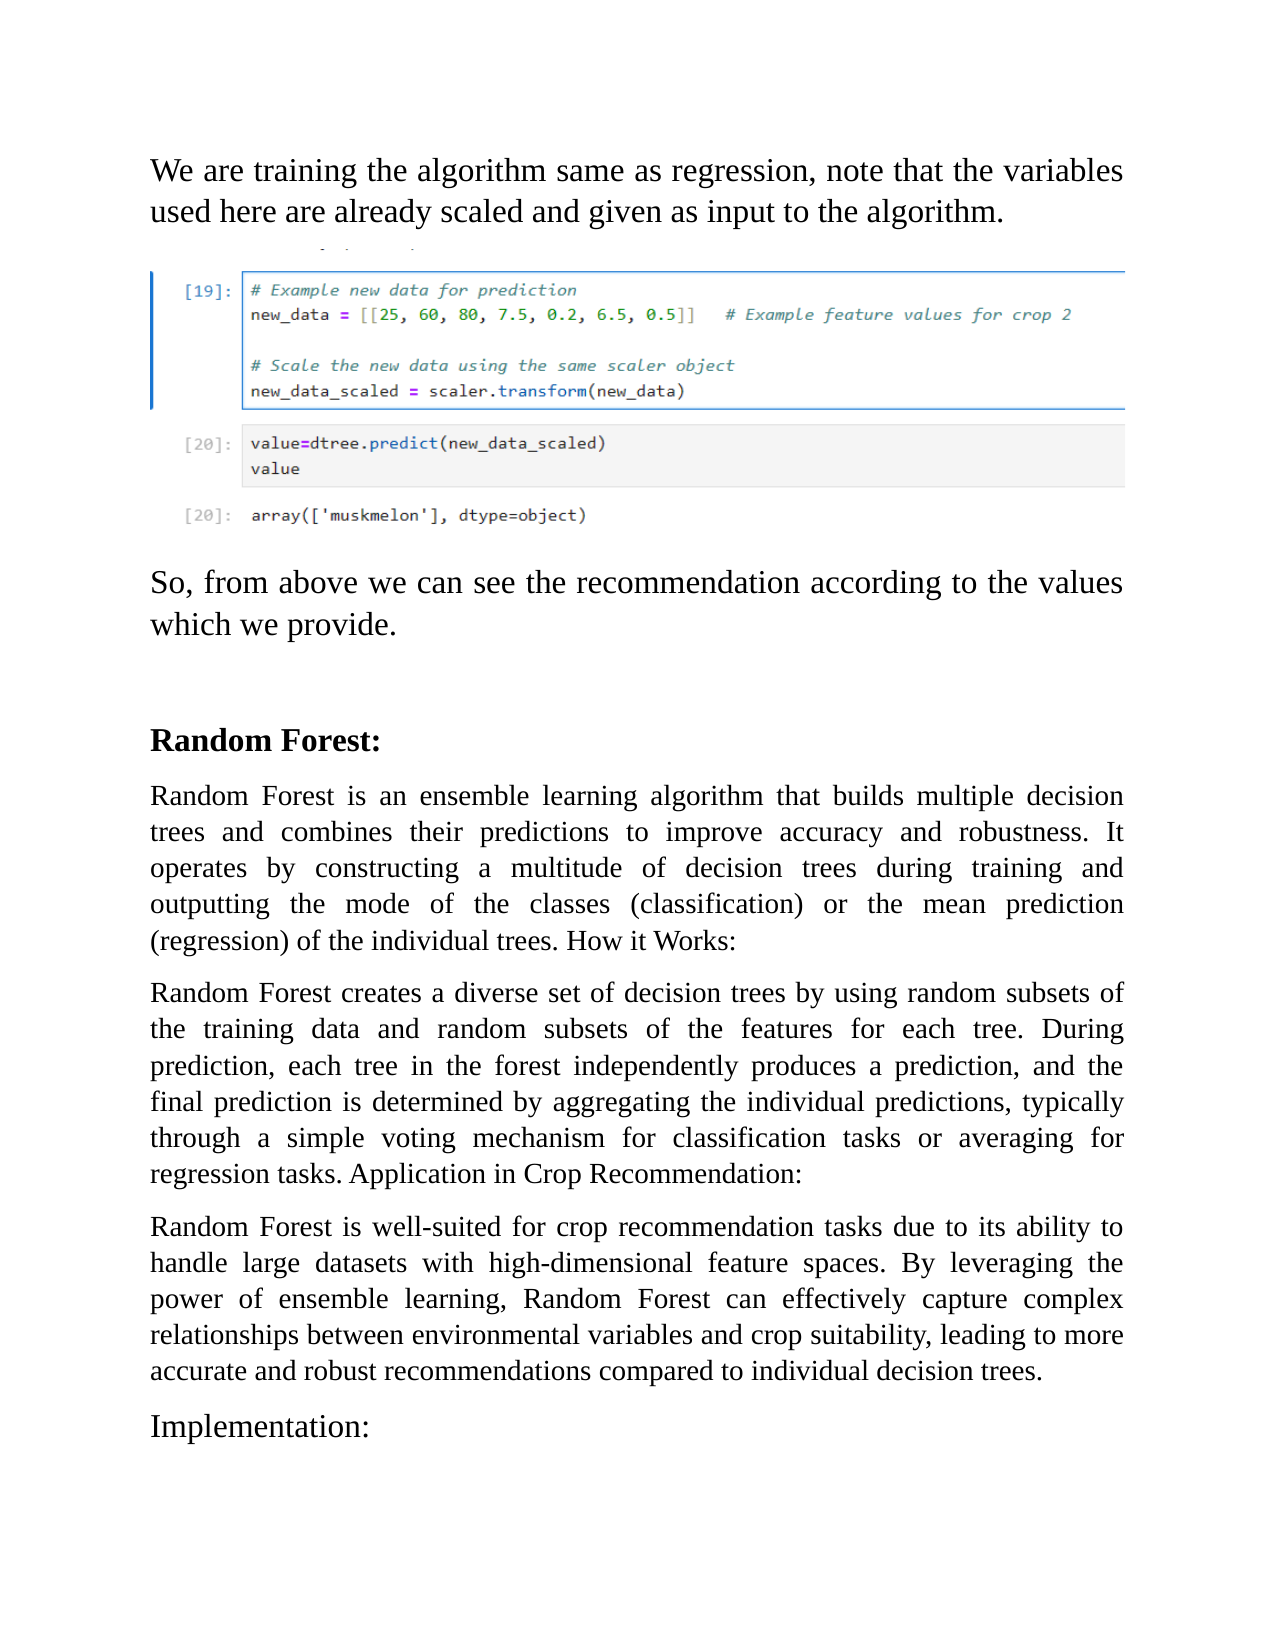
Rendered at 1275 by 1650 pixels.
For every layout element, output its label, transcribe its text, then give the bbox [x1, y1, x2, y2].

picture [150, 249, 1125, 544]
text Random Forest is an ensemble learning algorithm that builds multiple decision trees and combines their predictions to improve accuracy and robustness. It operates by constructing a multitude of decision trees during training and outputting the mode of the classes (classification) or the mean prediction (regression) of the individual trees. How it Works: [150, 778, 1125, 956]
text Random Forest is well-suited for crop recommendation tasks due to its ability to handle large datasets with high-dimensional feature spaces. By leveraging the power of ensemble learning, Random Forest can effectively capture complex relationships between environmental variables and crop suitability, leading to more accurate and robust recommendations compared to individual decision trees. [150, 1209, 1125, 1387]
text So, from above we can see the recommendation according to the values which we provide. [150, 563, 1125, 642]
text Random Forest creates a diverse set of decision trees by using random subsets of the training data and random subsets of the features for each tree. During prediction, each tree in the forest independently produces a prediction, and the final prediction is determined by aggregating the individual predictions, typically through a simple voting mechanism for classification tasks or averaging for regression tasks. Application in Crop Recommendation: [150, 975, 1125, 1190]
text We are training the algorithm same as regression, note that the variables used here are already scaled and given as input to the algorithm. [150, 150, 1125, 230]
text Random Forest: [150, 720, 1125, 758]
text Implementation: [150, 1406, 1125, 1445]
